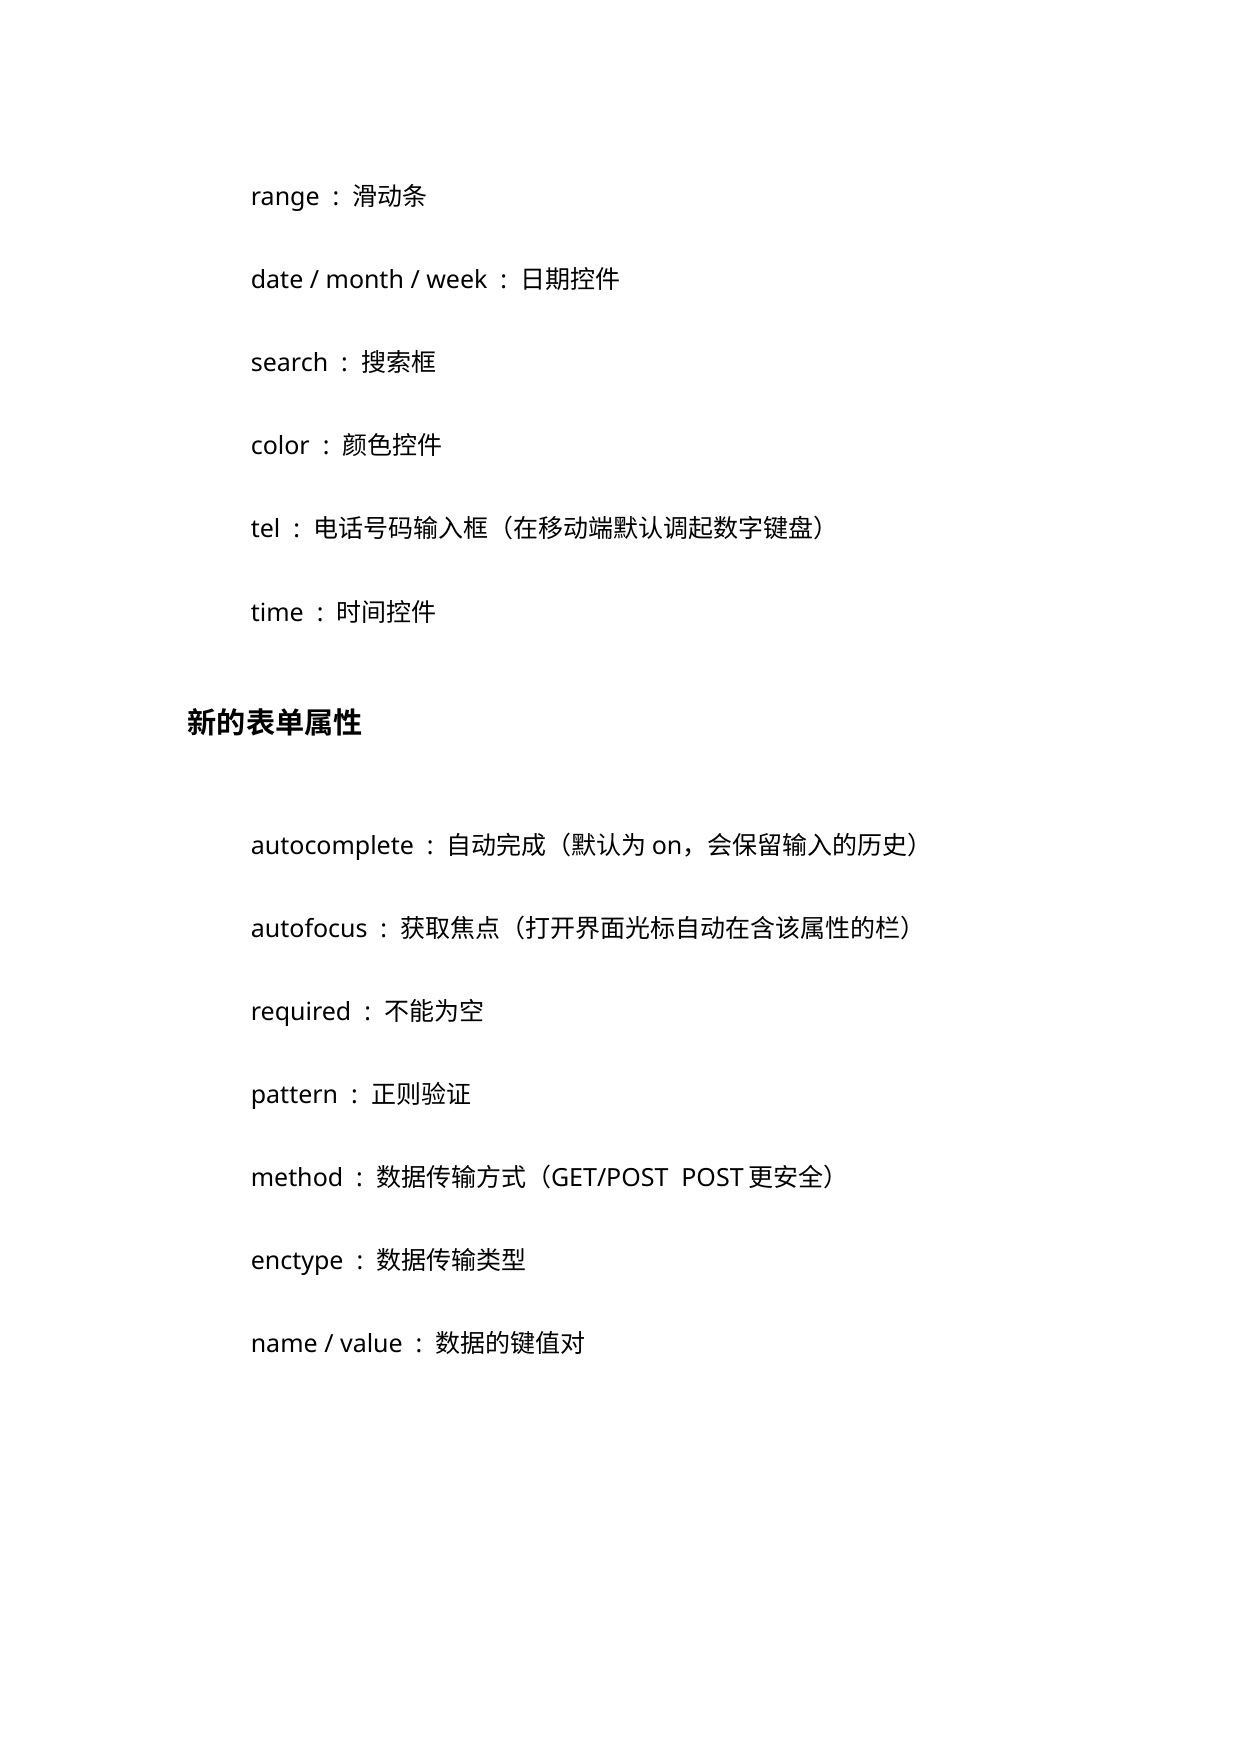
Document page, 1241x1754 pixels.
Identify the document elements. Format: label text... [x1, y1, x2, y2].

text required : 不能为空 [187, 977, 1053, 1042]
text autocomplete : 自动完成（默认为on，会保留输入的历史） [187, 811, 1053, 876]
text tel : 电话号码输入框（在移动端默认调起数字键盘） [187, 494, 1053, 559]
text enctype : 数据传输类型 [187, 1226, 1053, 1291]
text method : 数据传输方式（GET/POST POST更安全） [187, 1143, 1053, 1208]
text range : 滑动条 [187, 162, 1053, 227]
text name / value : 数据的键值对 [187, 1309, 1053, 1374]
text date / month / week : 日期控件 [187, 245, 1053, 310]
subtitle 新的表单属性 [187, 688, 1053, 753]
text search : 搜索框 [187, 328, 1053, 393]
text color : 颜色控件 [187, 411, 1053, 476]
text pattern : 正则验证 [187, 1060, 1053, 1125]
text autofocus : 获取焦点（打开界面光标自动在含该属性的栏） [187, 894, 1053, 959]
text time : 时间控件 [187, 578, 1053, 643]
